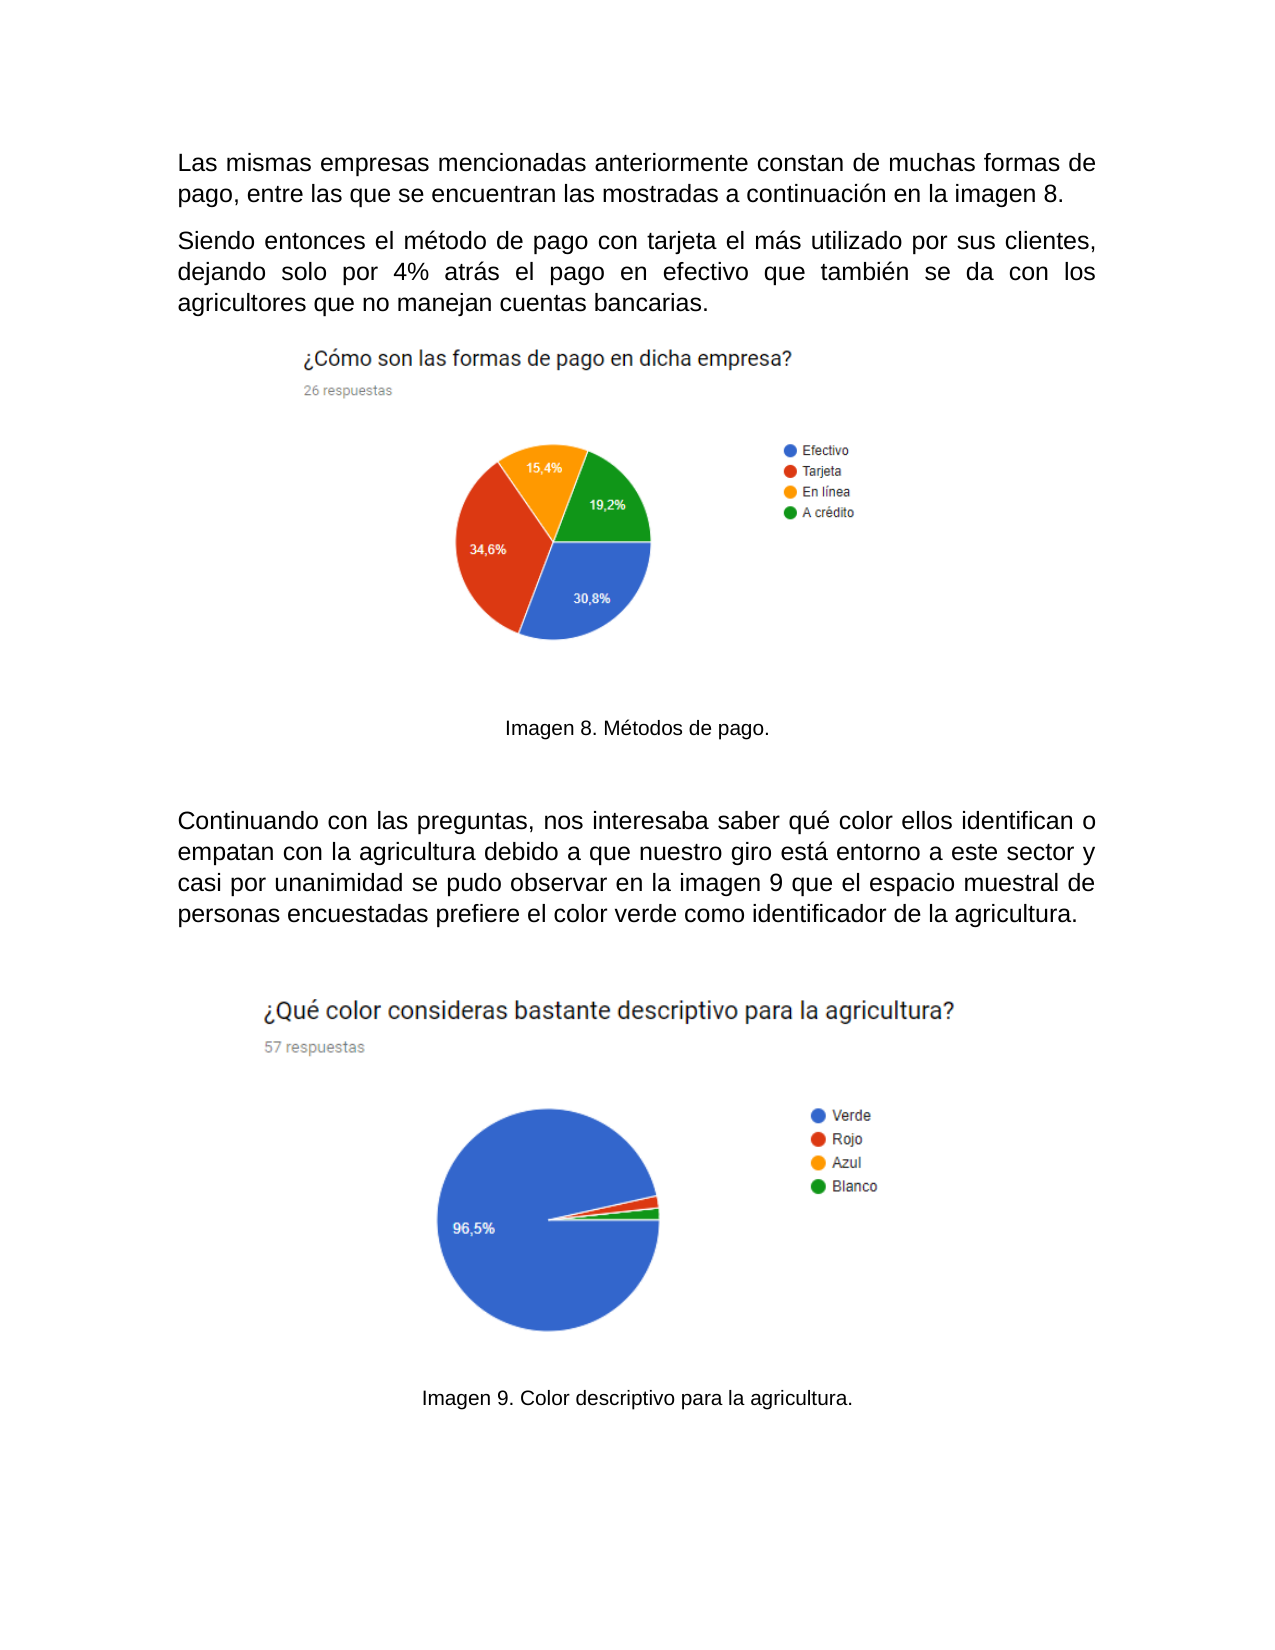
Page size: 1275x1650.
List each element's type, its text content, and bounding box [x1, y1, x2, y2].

text Siendo entonces el método de pago con tarjeta el más utilizado por sus clientes, dejando solo por 4% atrás el pago en efectivo que también se da con los agricultores que no manejan cuentas bancarias. [177, 226, 1098, 317]
picture [273, 336, 1002, 715]
text Continuando con las preguntas, nos interesaba saber qué color ellos identifican o empatan con la agricultura debido a que nuestro giro está entorno a este sector y casi por unanimidad se pudo observar en la imagen 9 que el espacio muestral de personas encuestadas prefiere el color verde como identificador de la agricultura. [177, 806, 1098, 928]
picture [238, 947, 1037, 1384]
text Las mismas empresas mencionadas anteriormente constan de muchas formas de pago, entre las que se encuentran las mostradas a continuación en la imagen 8. [177, 148, 1098, 207]
